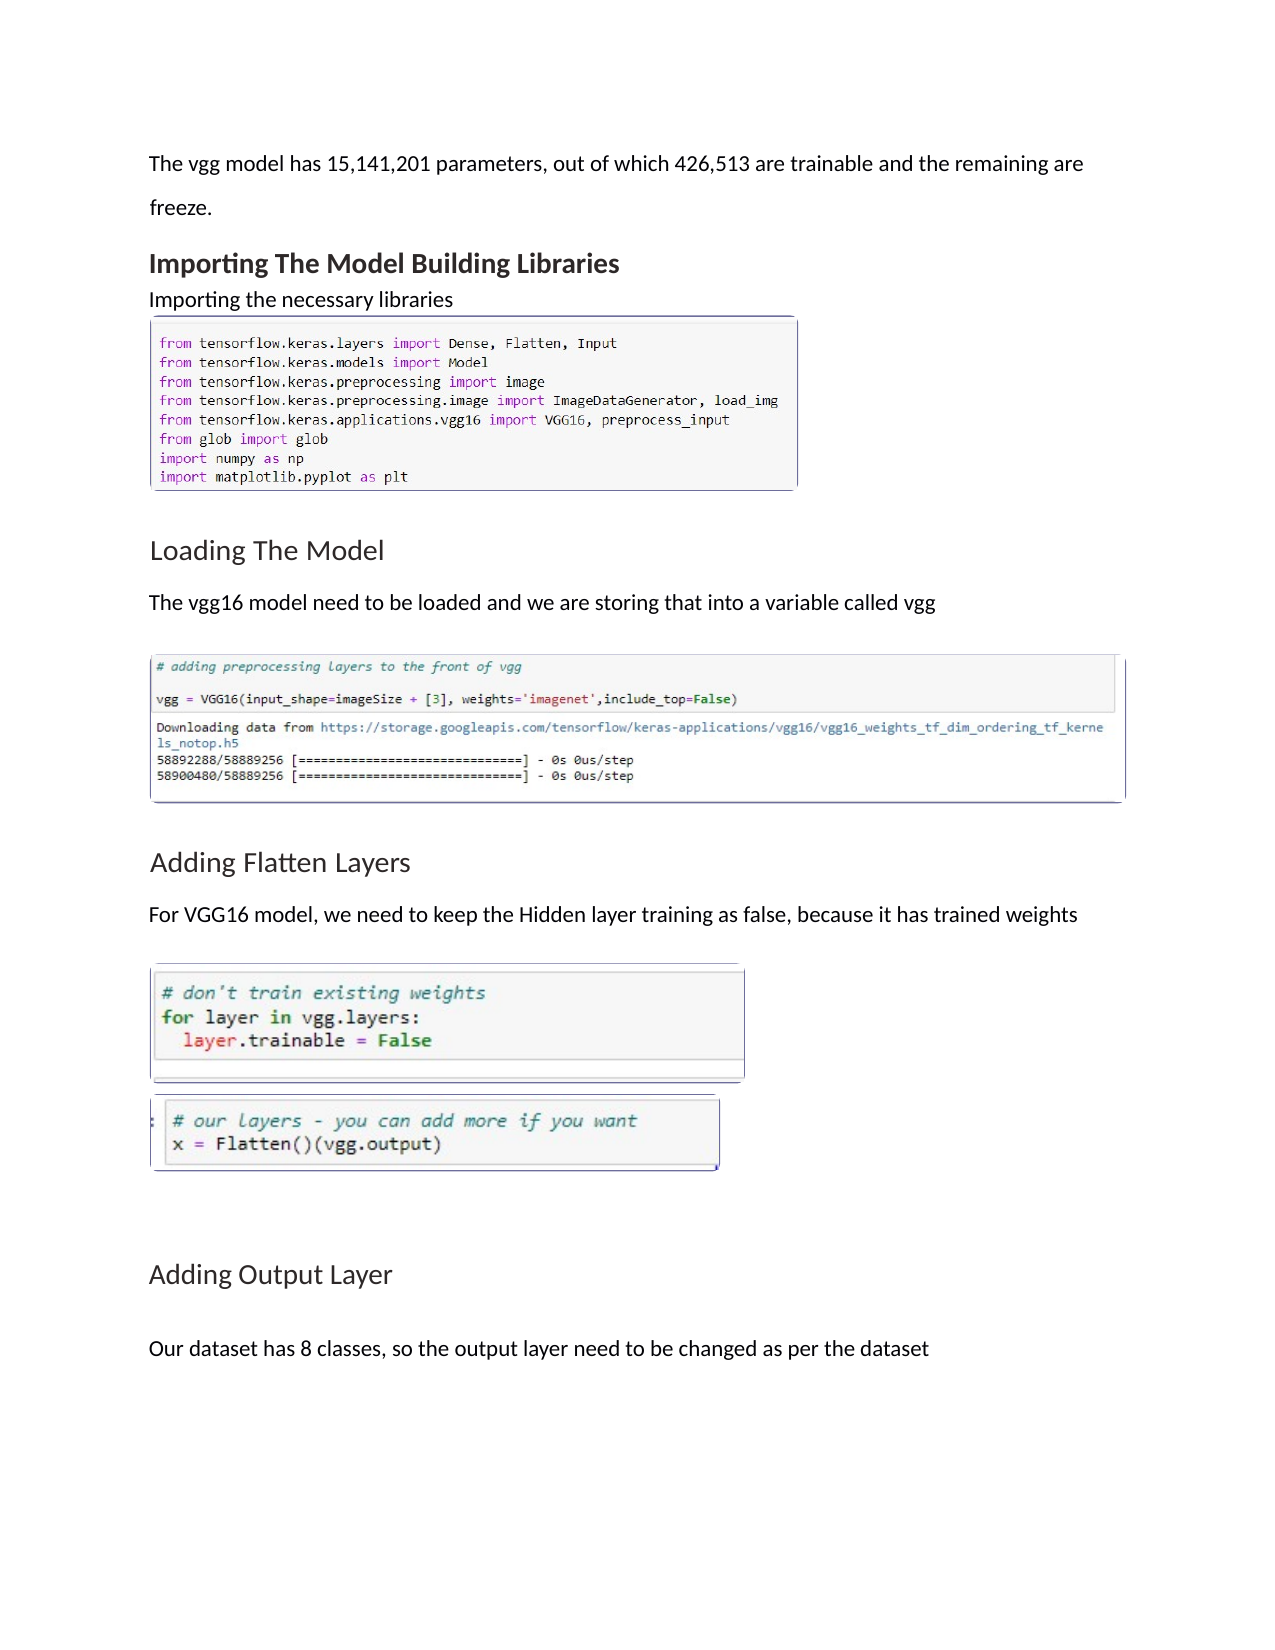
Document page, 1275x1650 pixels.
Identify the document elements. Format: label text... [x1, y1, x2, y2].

picture [151, 964, 744, 1082]
picture [151, 1095, 719, 1170]
text Importing the necessary libraries [148, 285, 1126, 313]
text The vgg16 model need to be loaded and we are storing that into a variable called vgg [148, 588, 1126, 616]
text For VGG16 model, we need to keep the Hidden layer training as false, because it has trained weights [148, 900, 1126, 928]
picture [151, 317, 797, 490]
text The vgg model has 15,141,201 parameters, out of which 426,513 are trainable and the remaining are freeze. [148, 149, 1126, 221]
text Adding Output Layer [148, 1256, 1131, 1291]
subtitle Importing The Model Building Libraries [148, 245, 1131, 280]
picture [151, 655, 1125, 802]
text Our dataset has 8 classes, so the output layer need to be changed as per the dataset [148, 1334, 1126, 1362]
